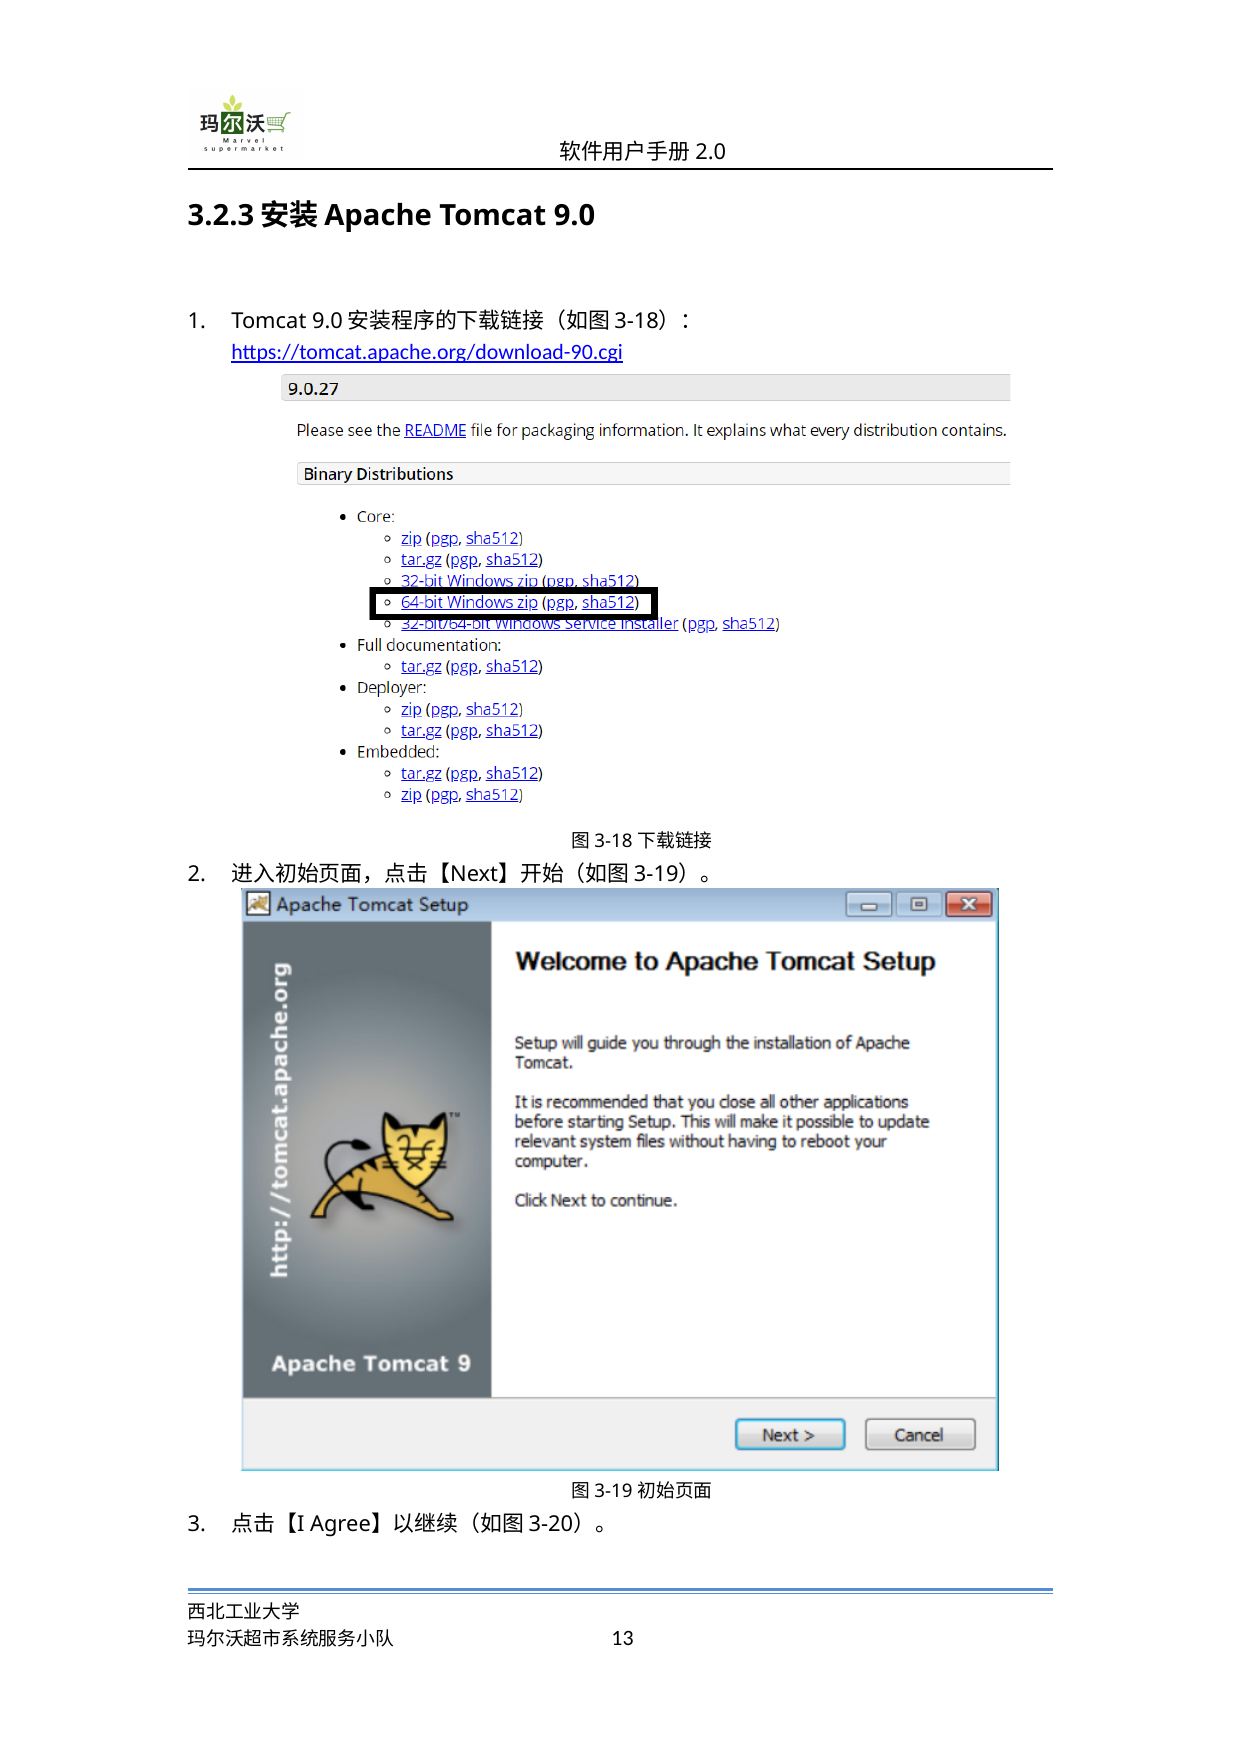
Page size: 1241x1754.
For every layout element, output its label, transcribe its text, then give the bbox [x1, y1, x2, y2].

picture [241, 888, 999, 1471]
text 图3-18 下载链接 [187, 823, 1053, 856]
subtitle 3.2.3安装Apache Tomcat 9.0 [187, 180, 1053, 245]
list https://tomcat.apache.org/download-90.cgi [231, 336, 1053, 368]
picture [273, 368, 1011, 814]
picture [187, 88, 304, 160]
list 进入初始页面，点击【Next】开始（如图3-19）。 [187, 856, 1053, 888]
list 点击【I Agree】以继续（如图3-20）。 [187, 1506, 1053, 1538]
list Tomcat 9.0安装程序的下载链接（如图3-18）： [187, 303, 1053, 336]
text 图3-19 初始页面 [187, 1473, 1053, 1506]
